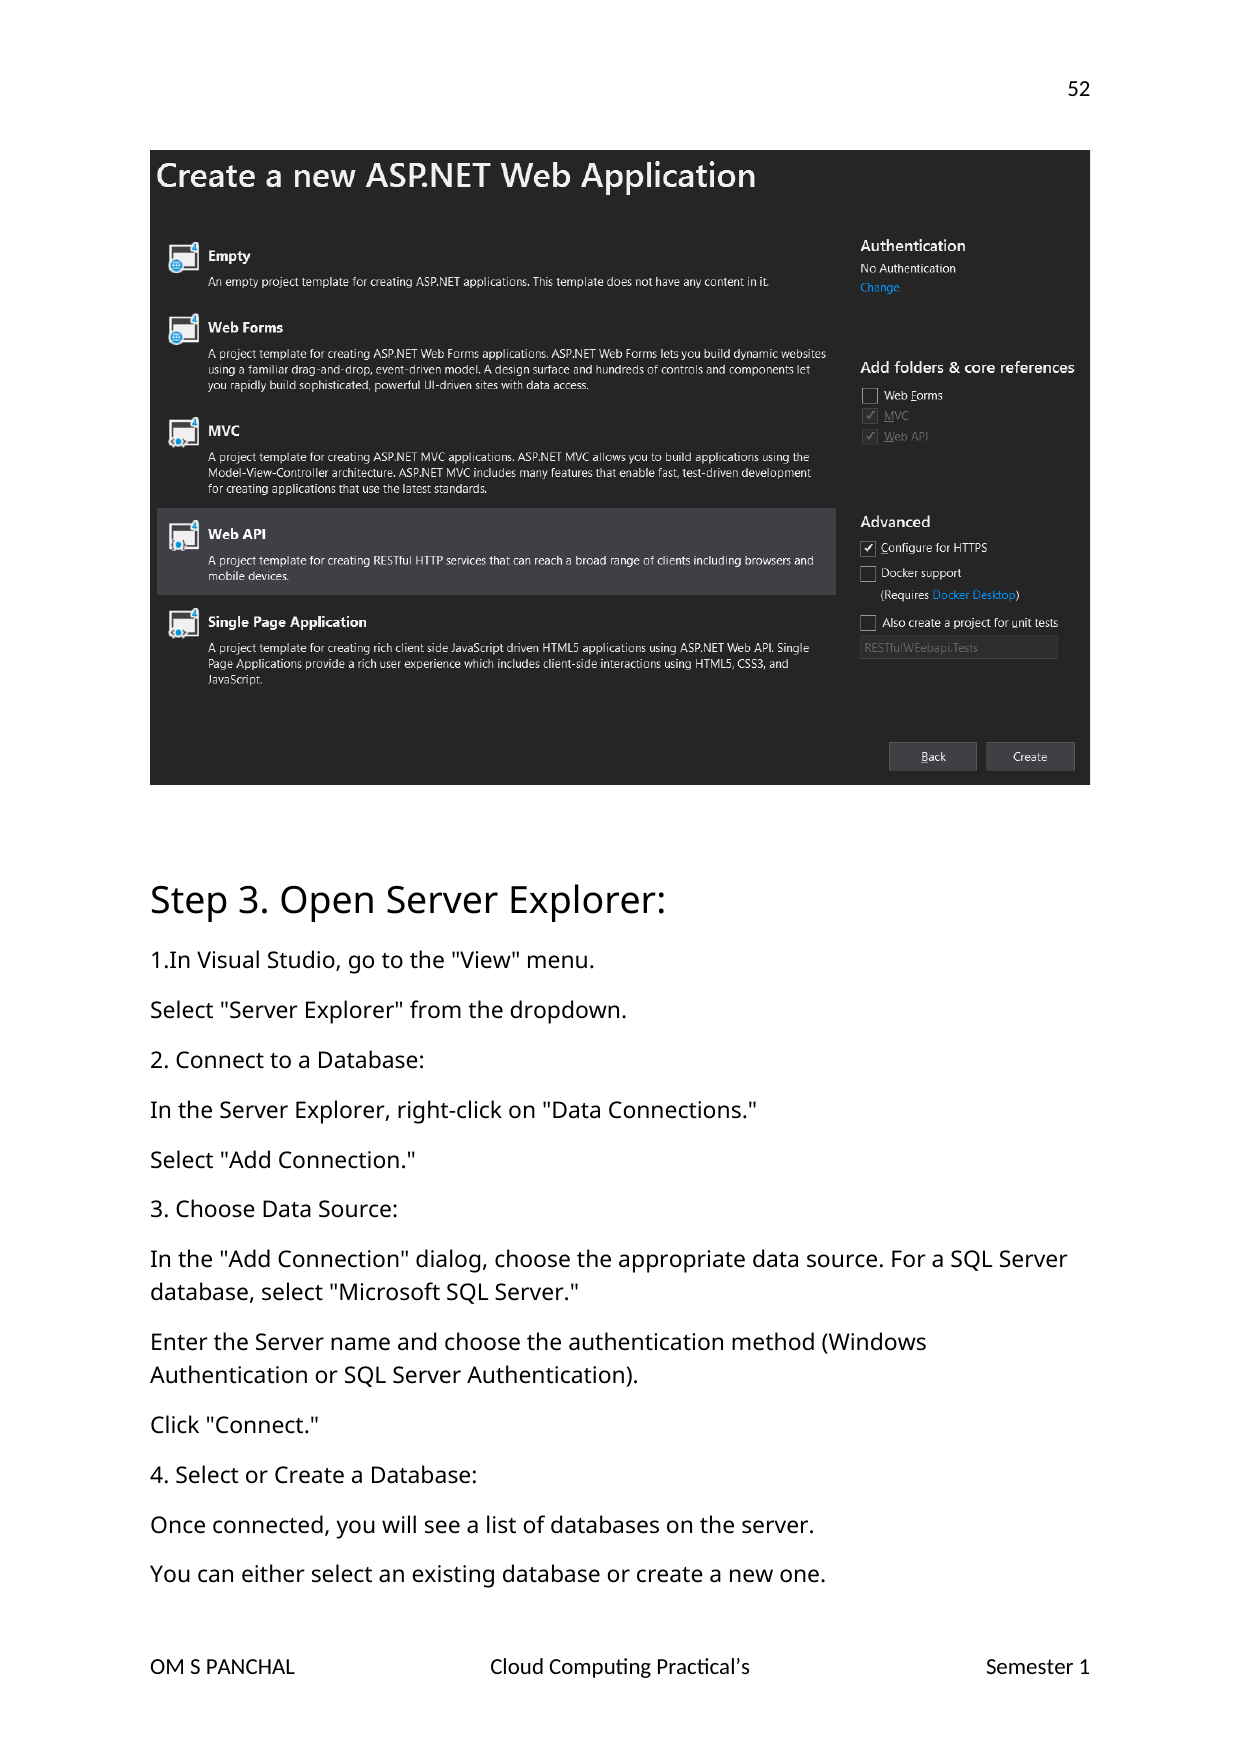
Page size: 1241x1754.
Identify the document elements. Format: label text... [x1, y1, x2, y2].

picture [150, 150, 1091, 785]
text Step 3. Open Server Explorer: [150, 874, 1090, 925]
text 2. Connect to a Database: [150, 1044, 1090, 1075]
text Select "Add Connection." [150, 1144, 1090, 1175]
text Select "Server Explorer" from the dropdown. [150, 994, 1090, 1026]
text Once connected, you will see a list of databases on the server. [150, 1509, 1090, 1540]
text Enter the Server name and choose the authentication method (Windows Authentication or SQL Server Authentication). [150, 1326, 1090, 1391]
text You can either select an existing database or create a new one. [150, 1558, 1090, 1590]
text 1.In Visual Studio, go to the "View" menu. [150, 944, 1090, 976]
text Click "Connect." [150, 1409, 1090, 1440]
text 3. Choose Data Source: [150, 1193, 1090, 1225]
text In the "Add Connection" dialog, choose the appropriate data source. For a SQL Server database, select "Microsoft SQL Server." [150, 1243, 1090, 1308]
text In the Server Explorer, right-click on "Data Connections." [150, 1094, 1090, 1125]
text 4. Select or Create a Database: [150, 1459, 1090, 1490]
